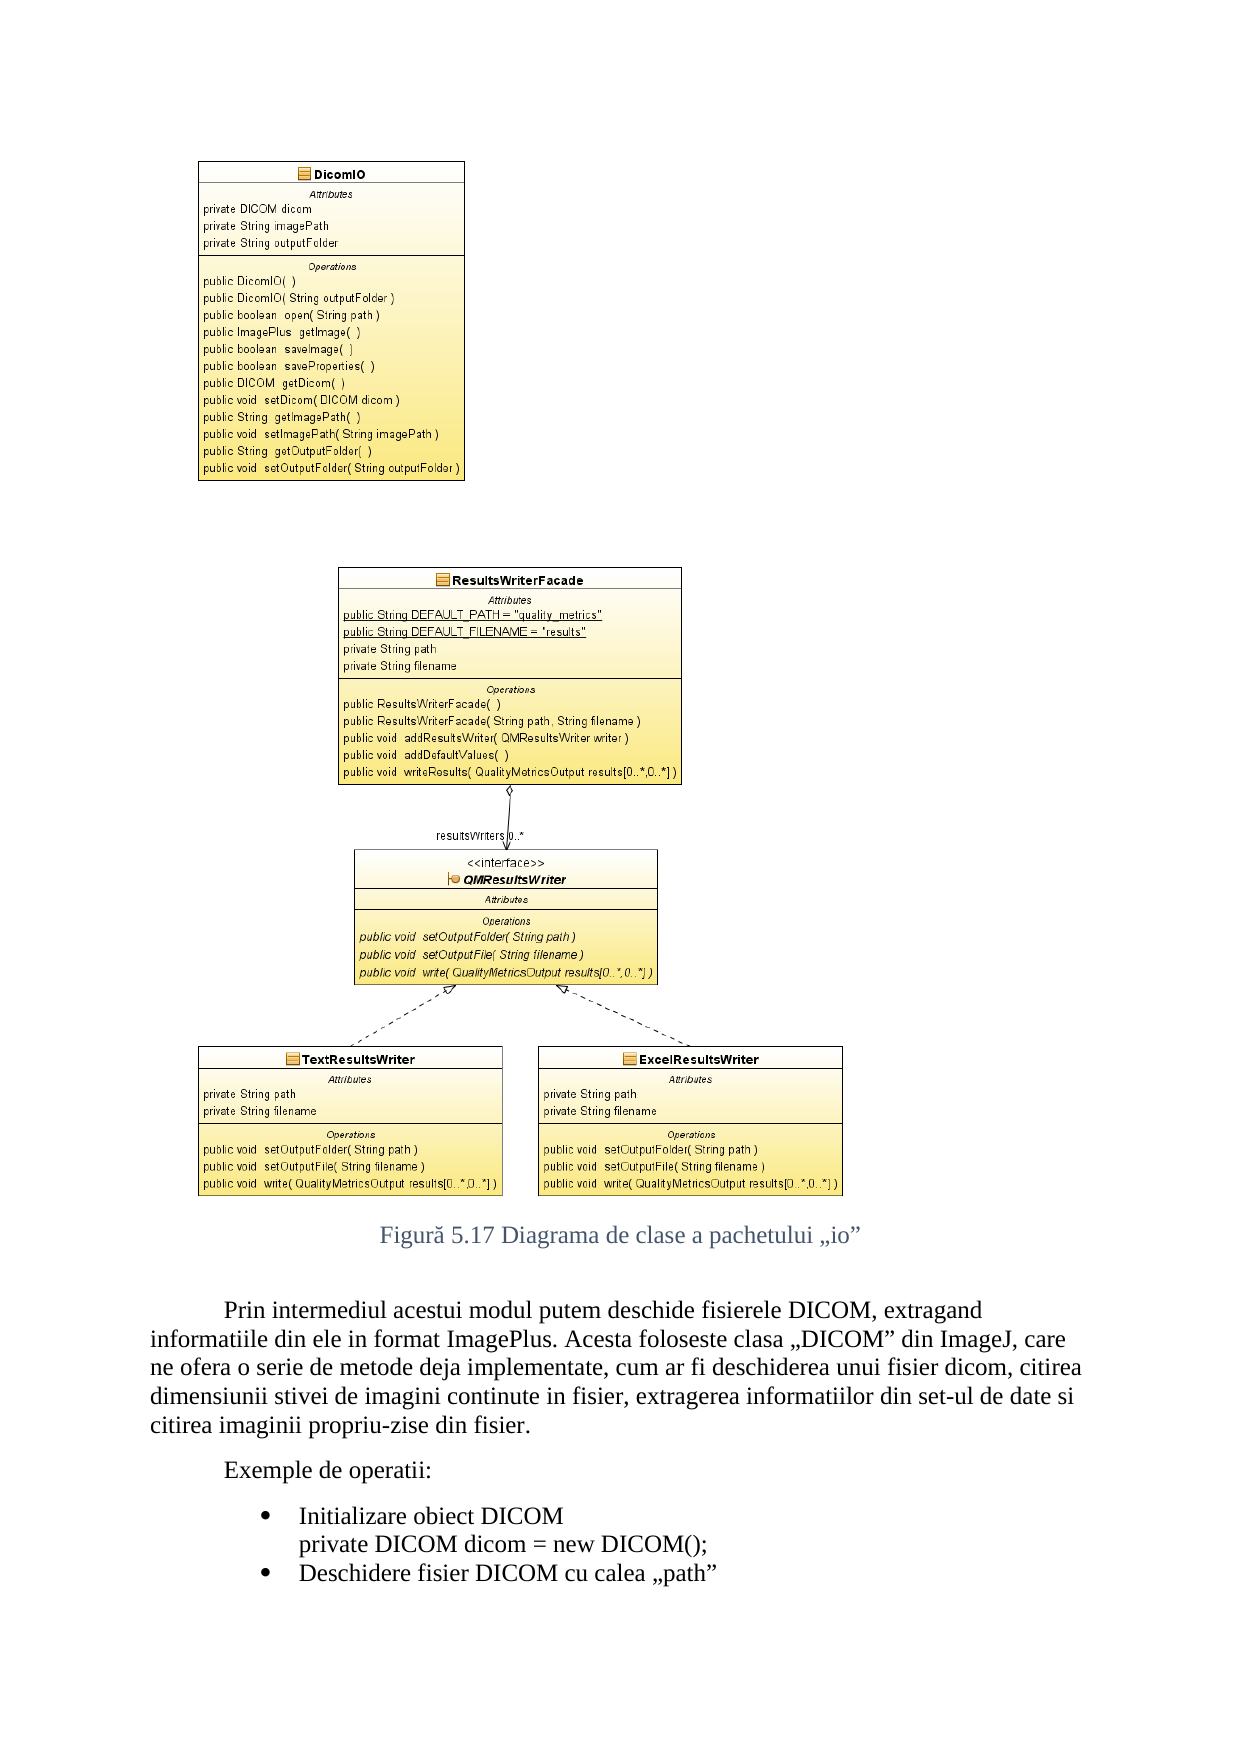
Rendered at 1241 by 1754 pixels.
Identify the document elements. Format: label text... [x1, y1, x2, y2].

list Initializare obiect DICOM [261, 1501, 1090, 1529]
list private DICOM dicom = new DICOM(); [299, 1529, 1090, 1558]
list Deschidere fisier DICOM cu calea „path” [261, 1558, 1090, 1587]
text Exemple de operatii: [150, 1455, 1090, 1484]
picture [150, 150, 1123, 1196]
text Prin intermediul acestui modul putem deschide fisierele DICOM, extragand informatiile din ele in format ImagePlus. Acesta foloseste clasa „DICOM” din ImageJ, care ne ofera o serie de metode deja implementate, cum ar fi deschiderea unui fisier dicom, citirea dimensiunii stivei de imagini continute in fisier, extragerea informatiilor din set-ul de date si citirea imaginii propriu-zise din fisier. [150, 1295, 1090, 1439]
